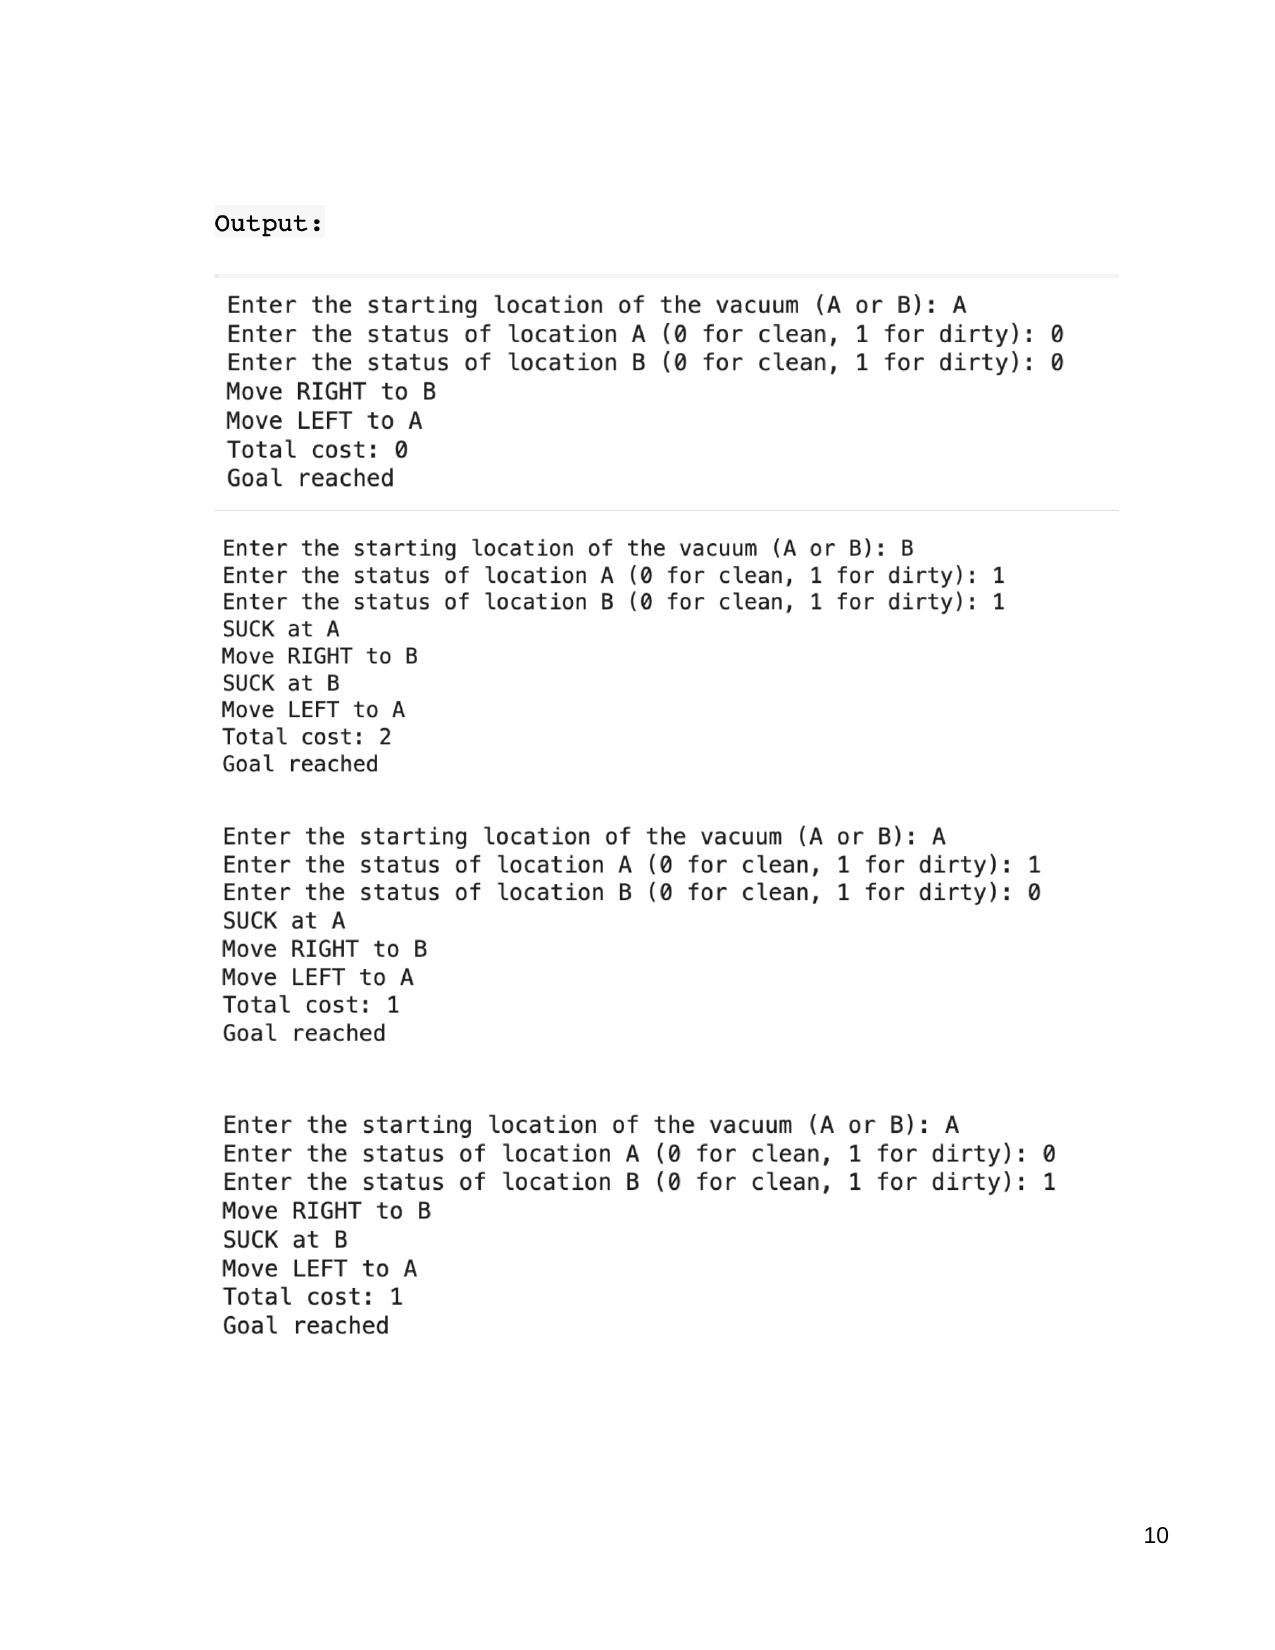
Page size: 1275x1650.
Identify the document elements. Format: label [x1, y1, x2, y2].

picture [148, 147, 1169, 1425]
